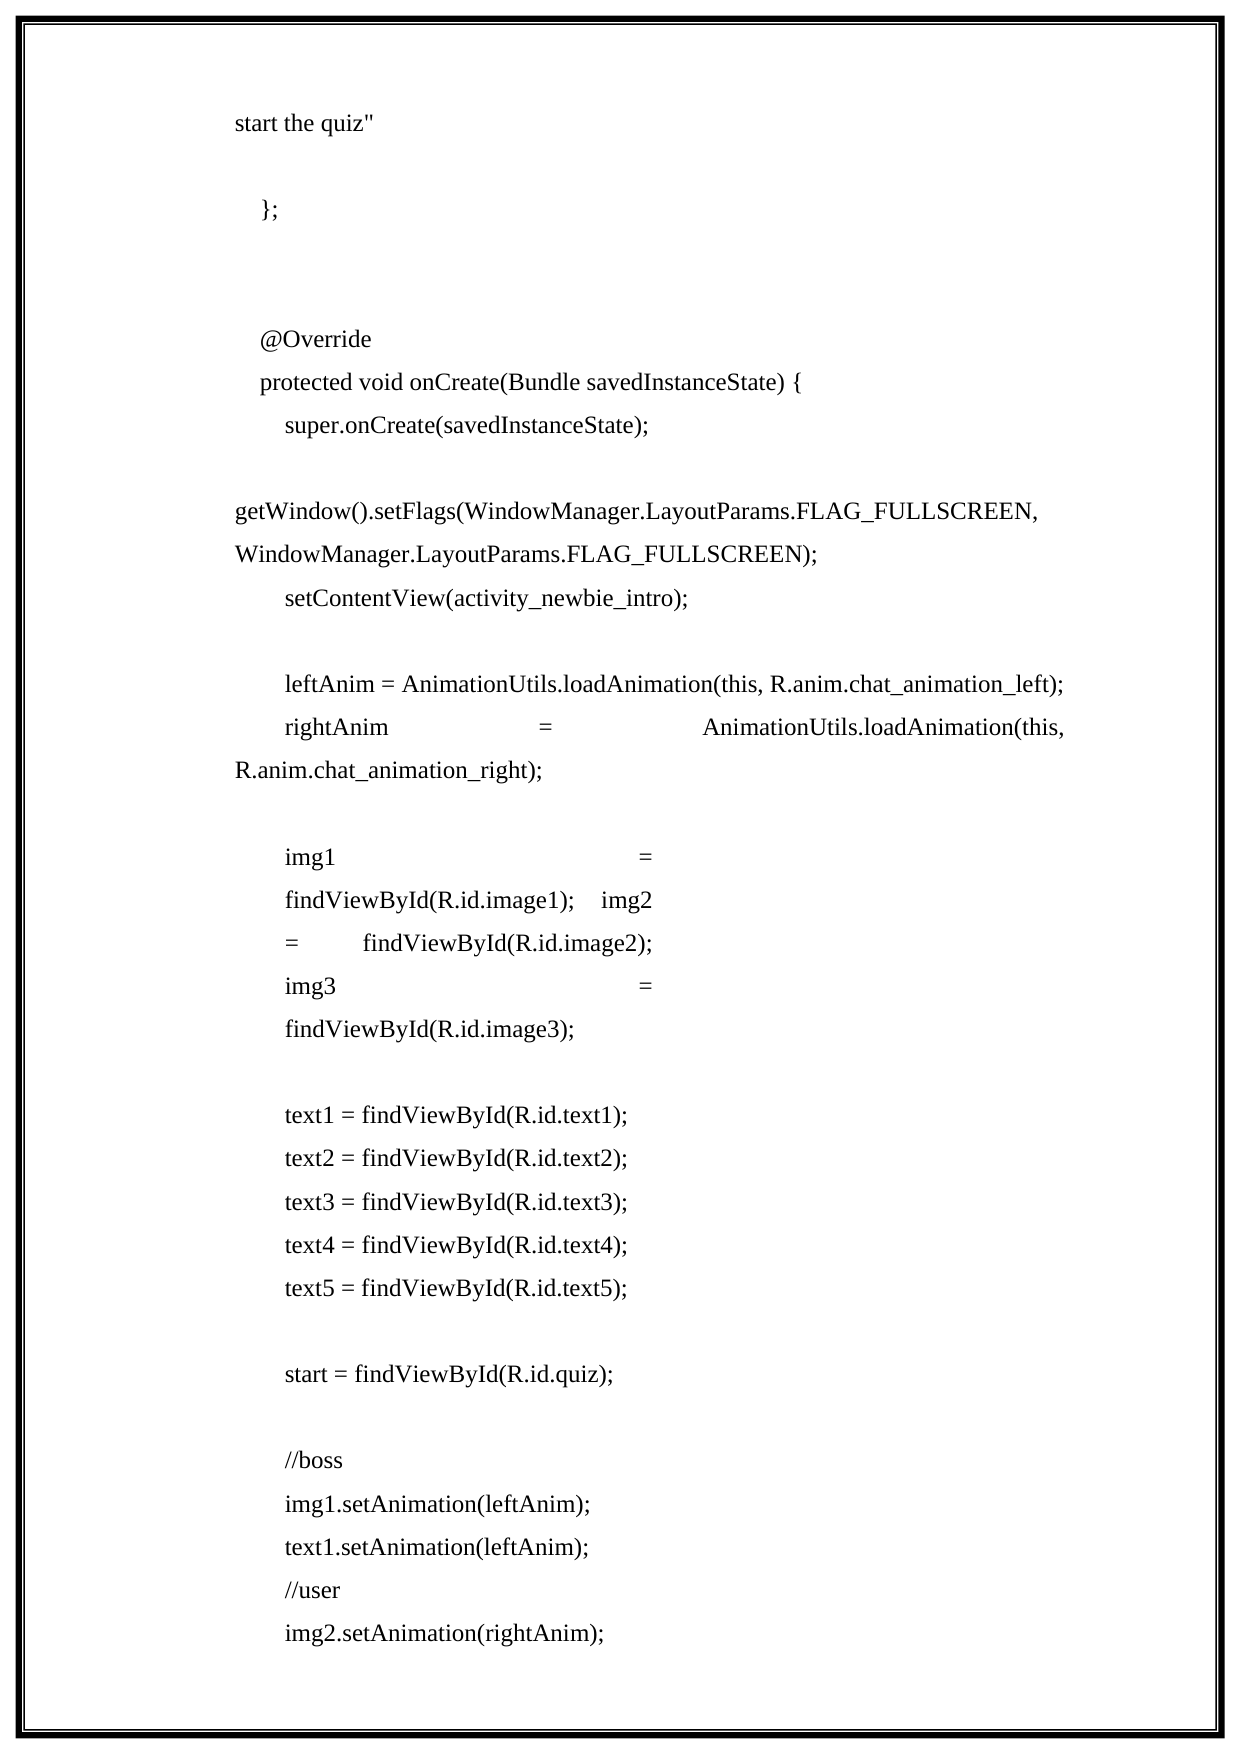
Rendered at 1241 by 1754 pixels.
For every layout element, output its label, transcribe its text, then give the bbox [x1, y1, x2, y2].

text @Override [259, 324, 1205, 353]
text setContentView(activity_newbie_intro); [284, 583, 1205, 612]
text leftAnim = AnimationUtils.loadAnimation(this, R.anim.chat_animation_left); rightAnim = AnimationUtils.loadAnimation(this, [284, 669, 1064, 741]
text //boss img1.setAnimation(leftAnim); text1.setAnimation(leftAnim); [284, 1446, 592, 1561]
text text1 = findViewById(R.id.text1); text2 = findViewById(R.id.text2); text3 = findViewById(R.id.text3); text4 = findViewById(R.id.text4); text5 = findViewById(R.id.text5); [284, 1100, 628, 1302]
text start the quiz" [234, 108, 1205, 137]
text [284, 1575, 606, 1647]
text protected void onCreate(Bundle savedInstanceState) { super.onCreate(savedInstanceState); [259, 367, 805, 439]
text img1 = findViewById(R.id.image1); img2 = findViewById(R.id.image2); img3 = findViewById(R.id.image3); [284, 842, 653, 1043]
text }; [259, 194, 1205, 223]
text R.anim.chat_animation_right); [234, 755, 1205, 784]
text start = findViewById(R.id.quiz); [284, 1359, 1205, 1388]
text getWindow().setFlags(WindowManager.LayoutParams.FLAG_FULLSCREEN, WindowManager.LayoutParams.FLAG_FULLSCREEN); [234, 496, 1205, 568]
